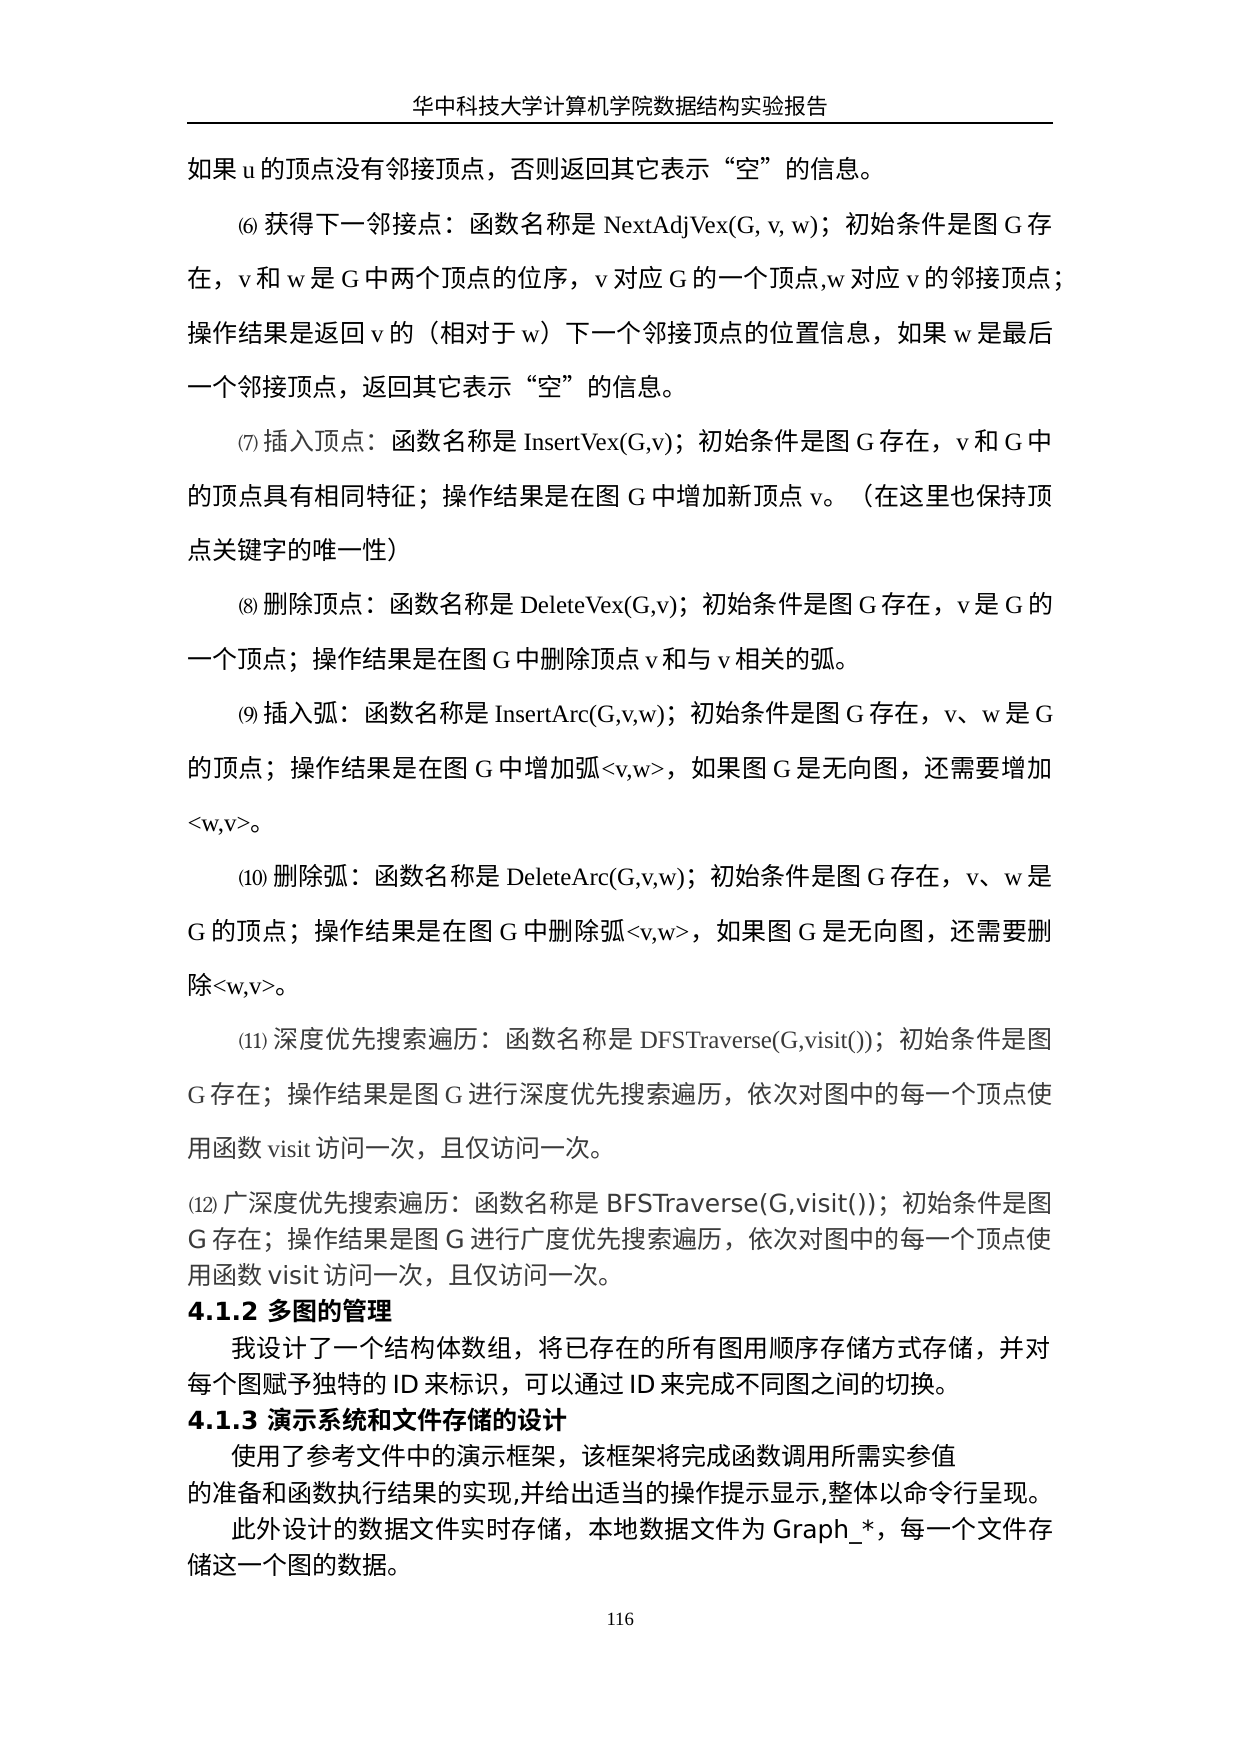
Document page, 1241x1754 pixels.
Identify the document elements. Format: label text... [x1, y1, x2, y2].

text ⑹获得下一邻接点：函数名称是NextAdjVex(G, v, w)；初始条件是图G存在，v和w是G中两个顶点的位序，v对应G的一个顶点,w对应v的邻接顶点；操作结果是返回v的（相对于w）下一个邻接顶点的位置信息，如果w是最后一个邻接顶点，返回其它表示“空”的信息。 [187, 204, 1053, 404]
text 4.1.2 多图的管理 [187, 1292, 1053, 1328]
text ⑿广深度优先搜索遍历：函数名称是BFSTraverse(G,visit())；初始条件是图G存在；操作结果是图G进行广度优先搜索遍历，依次对图中的每一个顶点使用函数visit访问一次，且仅访问一次。 [187, 1183, 1053, 1292]
text 我设计了一个结构体数组，将已存在的所有图用顺序存储方式存储，并对每个图赋予独特的ID来标识，可以通过ID来完成不同图之间的切换。 [187, 1328, 1053, 1401]
text 使用了参考文件中的演示框架，该框架将完成函数调用所需实参值 [187, 1437, 1053, 1473]
text ⑾深度优先搜索遍历：函数名称是DFSTraverse(G,visit())；初始条件是图G存在；操作结果是图G进行深度优先搜索遍历，依次对图中的每一个顶点使用函数visit访问一次，且仅访问一次。 [187, 1020, 1053, 1165]
text 4.1.3 演示系统和文件存储的设计 [187, 1401, 1053, 1437]
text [187, 150, 1053, 186]
text ⑽删除弧：函数名称是DeleteArc(G,v,w)；初始条件是图G存在，v、w是G的顶点；操作结果是在图G中删除弧<v,w>，如果图G是无向图，还需要删除<w,v>。 [187, 857, 1053, 1002]
text ⑼插入弧：函数名称是InsertArc(G,v,w)；初始条件是图G存在，v、w是G的顶点；操作结果是在图G中增加弧<v,w>，如果图G是无向图，还需要增加<w,v>。 [187, 694, 1053, 839]
text 此外设计的数据文件实时存储，本地数据文件为Graph_*，每一个文件存储这一个图的数据。 [187, 1509, 1053, 1582]
text 的准备和函数执行结果的实现,并给出适当的操作提示显示,整体以命令行呈现。 [187, 1473, 1053, 1509]
text ⑻删除顶点：函数名称是DeleteVex(G,v)；初始条件是图G存在，v是G的一个顶点；操作结果是在图G中删除顶点v和与v相关的弧。 [187, 585, 1053, 676]
text ⑺插入顶点：函数名称是InsertVex(G,v)；初始条件是图G存在，v和G中的顶点具有相同特征；操作结果是在图G中增加新顶点v。（在这里也保持顶点关键字的唯一性） [187, 422, 1053, 567]
